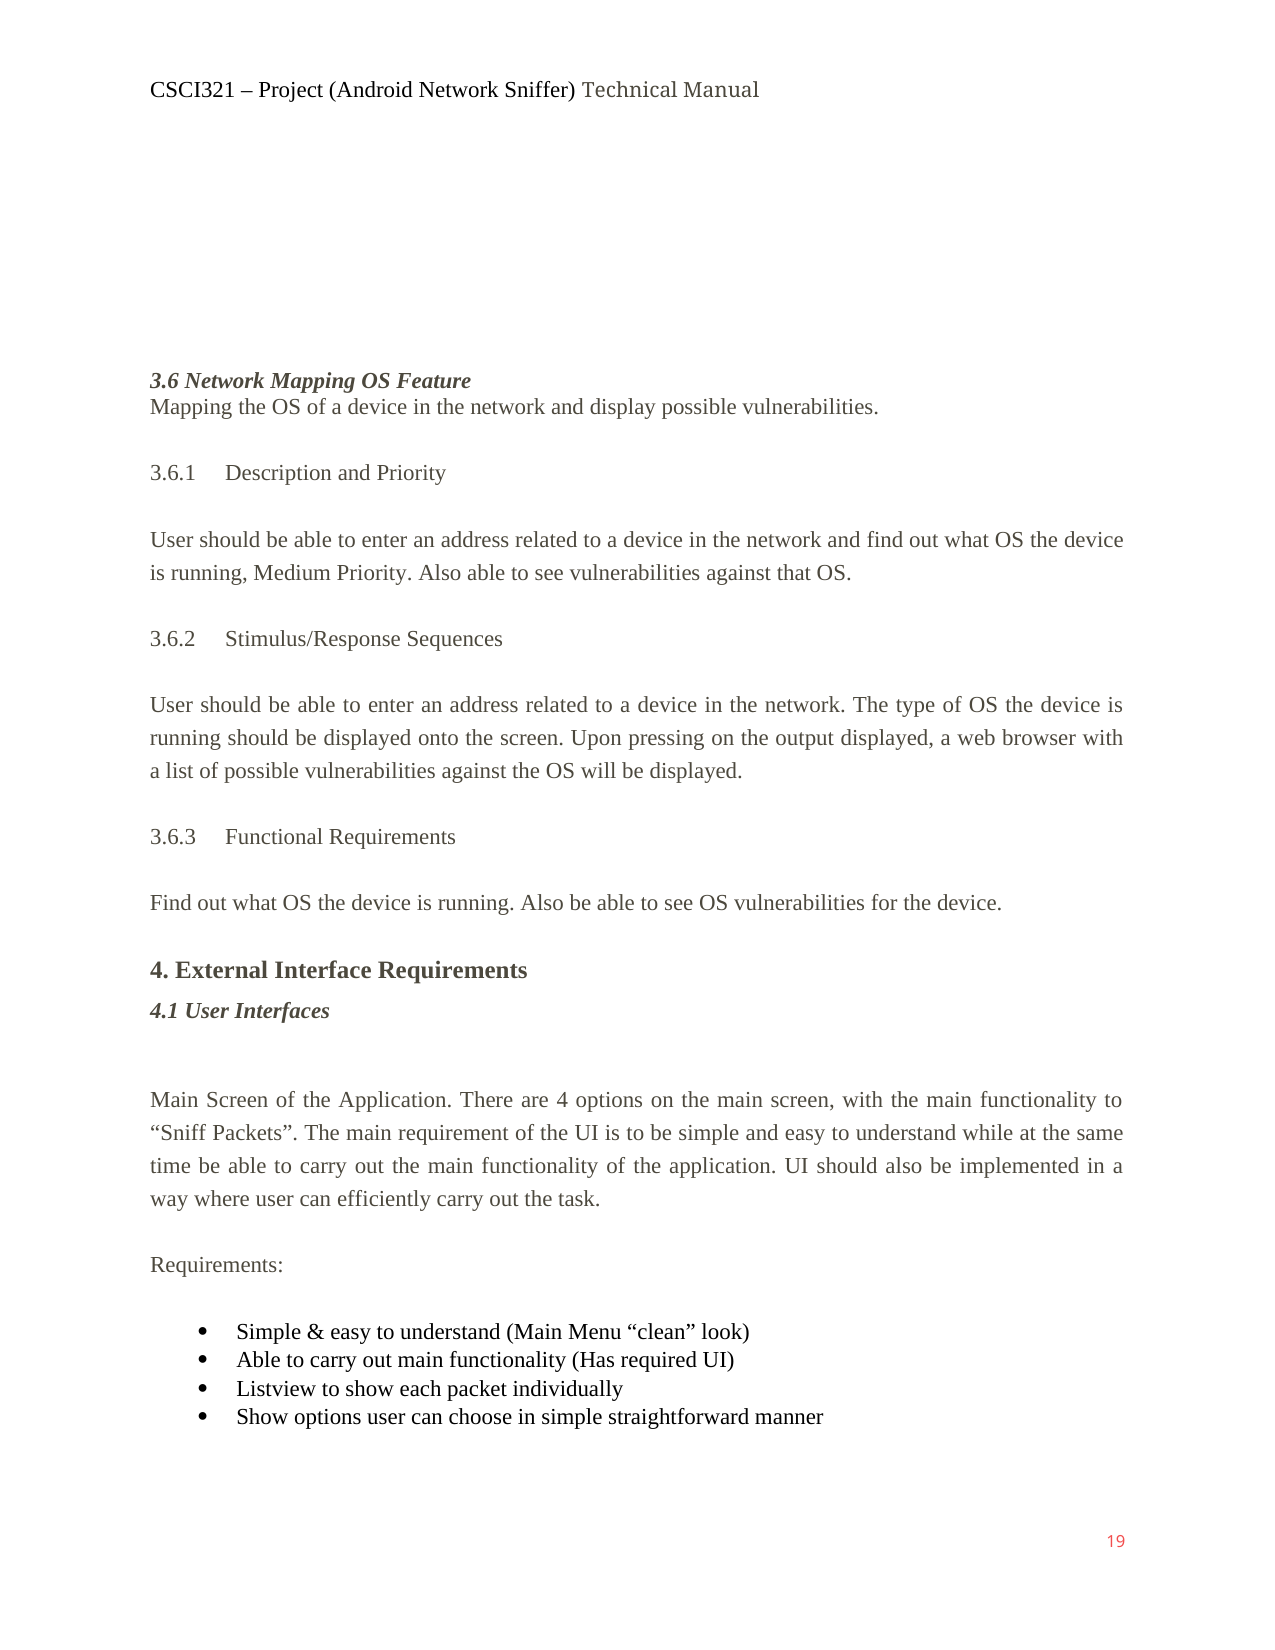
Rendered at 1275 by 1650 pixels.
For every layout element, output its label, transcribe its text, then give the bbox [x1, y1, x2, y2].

list Listview to show each packet individually [198, 1375, 1125, 1401]
text Requirements: [150, 1252, 1125, 1278]
text User should be able to enter an address related to a device in the network. The type of OS the device is running should be displayed onto the screen. Upon pressing on the output displayed, a web browser with a list of possible vulnerabilities against the OS will be displayed. [149, 691, 1125, 783]
text Main Screen of the Application. There are 4 options on the main screen, with the main functionality to “Sniff Packets”. The main requirement of the UI is to be simple and easy to understand while at the same time be able to carry out the main functionality of the application. UI should also be implemented in a way where user can efficiently carry out the task. [150, 1087, 1125, 1212]
text 3.6.1 Description and Priority [150, 459, 1125, 486]
text 3.6.2 Stimulus/Response Sequences [149, 625, 1125, 651]
list Able to carry out main functionality (Has required UI) [198, 1346, 1125, 1373]
subtitle 4.1 User Interfaces [150, 997, 1125, 1023]
text 3.6.3 Functional Requirements [149, 823, 1125, 849]
subtitle 3.6 Network Mapping OS Feature [150, 367, 1125, 393]
text Find out what OS the device is running. Also be able to see OS vulnerabilities for the device. [149, 889, 1125, 916]
list Simple & easy to understand (Main Menu “clean” look) [198, 1318, 1125, 1344]
text Mapping the OS of a device in the network and display possible vulnerabilities. [149, 393, 1125, 419]
list Show options user can choose in simple straightforward manner [198, 1403, 1125, 1429]
subtitle 4. External Interface Requirements [150, 956, 1125, 984]
text User should be able to enter an address related to a device in the network and find out what OS the device is running, Medium Priority. Also able to see vulnerabilities against that OS. [149, 526, 1125, 585]
